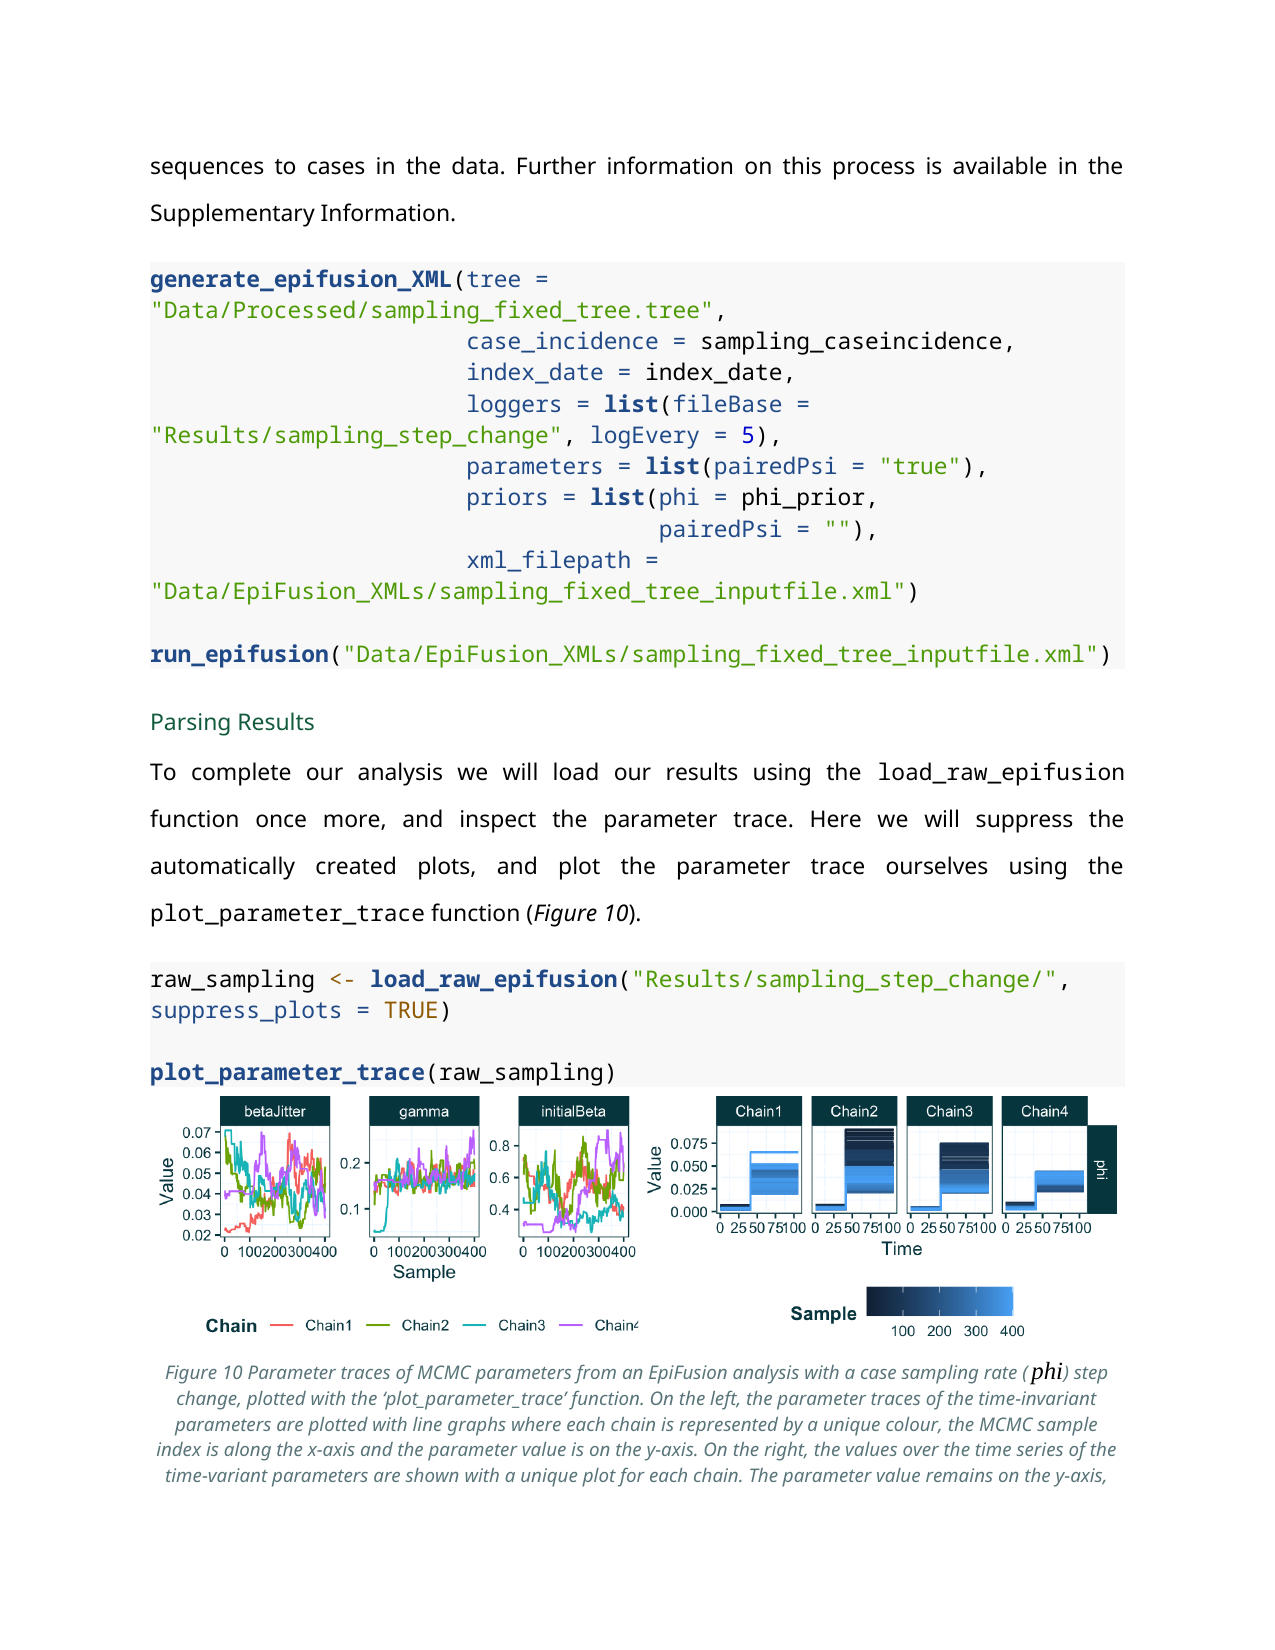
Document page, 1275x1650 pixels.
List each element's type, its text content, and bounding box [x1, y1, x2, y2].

text generate_epifusion_XML(tree = "Data/Processed/sampling_fixed_tree.tree", case_incidence = sampling_caseincidence, index_date = index_date, loggers = list(fileBase = "Results/sampling_step_change", logEvery = 5), parameters = list(pairedPsi = "true"), priors = list(phi = phi_prior, pairedPsi = ""), xml_filepath = "Data/EpiFusion_XMLs/sampling_fixed_tree_inputfile.xml") run_epifusion("Data/EpiFusion_XMLs/sampling_fixed_tree_inputfile.xml") [150, 262, 1125, 669]
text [150, 1358, 1125, 1488]
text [150, 150, 1125, 228]
subtitle Parsing Results [150, 706, 1125, 737]
text To complete our analysis we will load our results using the load_raw_epifusion function once more, and inspect the parameter trace. Here we will suppress the automatically created plots, and plot the parameter trace ourselves using the plot_parameter_trace function (Figure 10). [150, 756, 1125, 928]
picture [150, 1087, 1125, 1358]
text raw_sampling <- load_raw_epifusion("Results/sampling_step_change/", suppress_plots = TRUE) plot_parameter_trace(raw_sampling) [150, 962, 1125, 1087]
